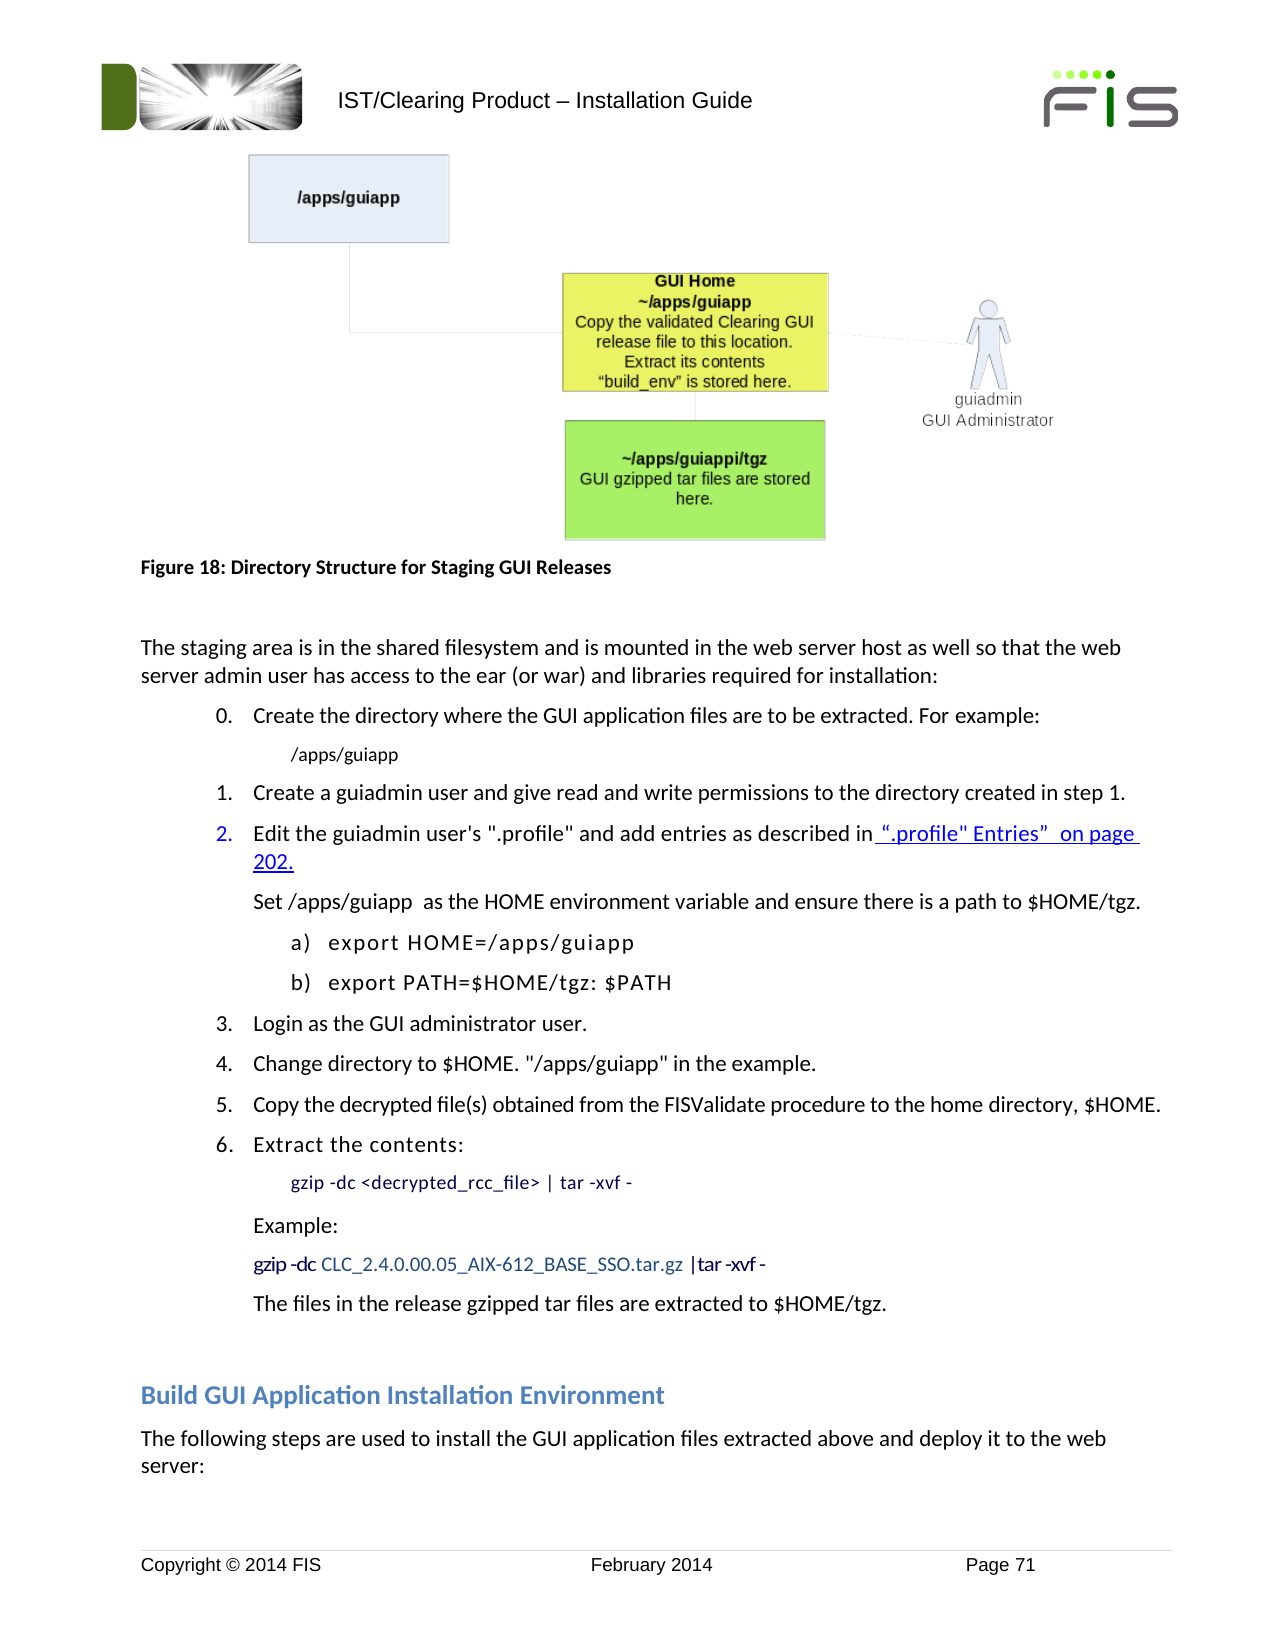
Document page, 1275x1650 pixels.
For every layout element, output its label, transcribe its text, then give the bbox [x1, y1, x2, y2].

list export HOME=/apps/guiapp [291, 928, 1172, 956]
list Create the directory where the GUI application files are to be extracted. For example: [216, 701, 1172, 729]
picture [101, 51, 313, 146]
text Set /apps/guiapp as the HOME environment variable and ensure there is a path to $HOME/tgz. [253, 887, 1172, 916]
list Change directory to $HOME. "/apps/guiapp" in the example. [216, 1049, 1172, 1078]
list Copy the decrypted file(s) obtained from the FISValidate procedure to the home directory, $HOME. [216, 1090, 1172, 1118]
text gzip -dc <decrypted_rcc_file> | tar -xvf - [291, 1170, 1163, 1194]
list export PATH=$HOME/tgz: $PATH [291, 968, 1172, 997]
list Login as the GUI administrator user. [216, 1009, 1172, 1037]
list Edit the guiadmin user's ".profile" and add entries as described in “.profile" Entries” on page 202. [216, 819, 1172, 875]
picture [1043, 70, 1179, 127]
text Figure 18: Directory Structure for Staging GUI Releases [141, 554, 1172, 580]
list Create a guiadmin user and give read and write permissions to the directory created in step 1. [216, 778, 1172, 806]
text The following steps are used to install the GUI application files extracted above and deploy it to the web server: [141, 1424, 1172, 1480]
text The staging area is in the shared filesystem and is mounted in the web server host as well so that the web server admin user has access to the ear (or war) and libraries required for installation: [141, 633, 1172, 689]
text /apps/guiapp [291, 742, 1172, 766]
text Example: [253, 1212, 1172, 1239]
list Extract the contents: [216, 1131, 1172, 1159]
subtitle Build GUI Application Installation Environment [141, 1378, 1163, 1411]
text gzip -dc CLC_2.4.0.00.05_AIX-612_BASE_SSO.tar.gz |tar -xvf - [253, 1251, 1163, 1276]
text The files in the release gzipped tar files are extracted to $HOME/tgz. [253, 1289, 1172, 1317]
